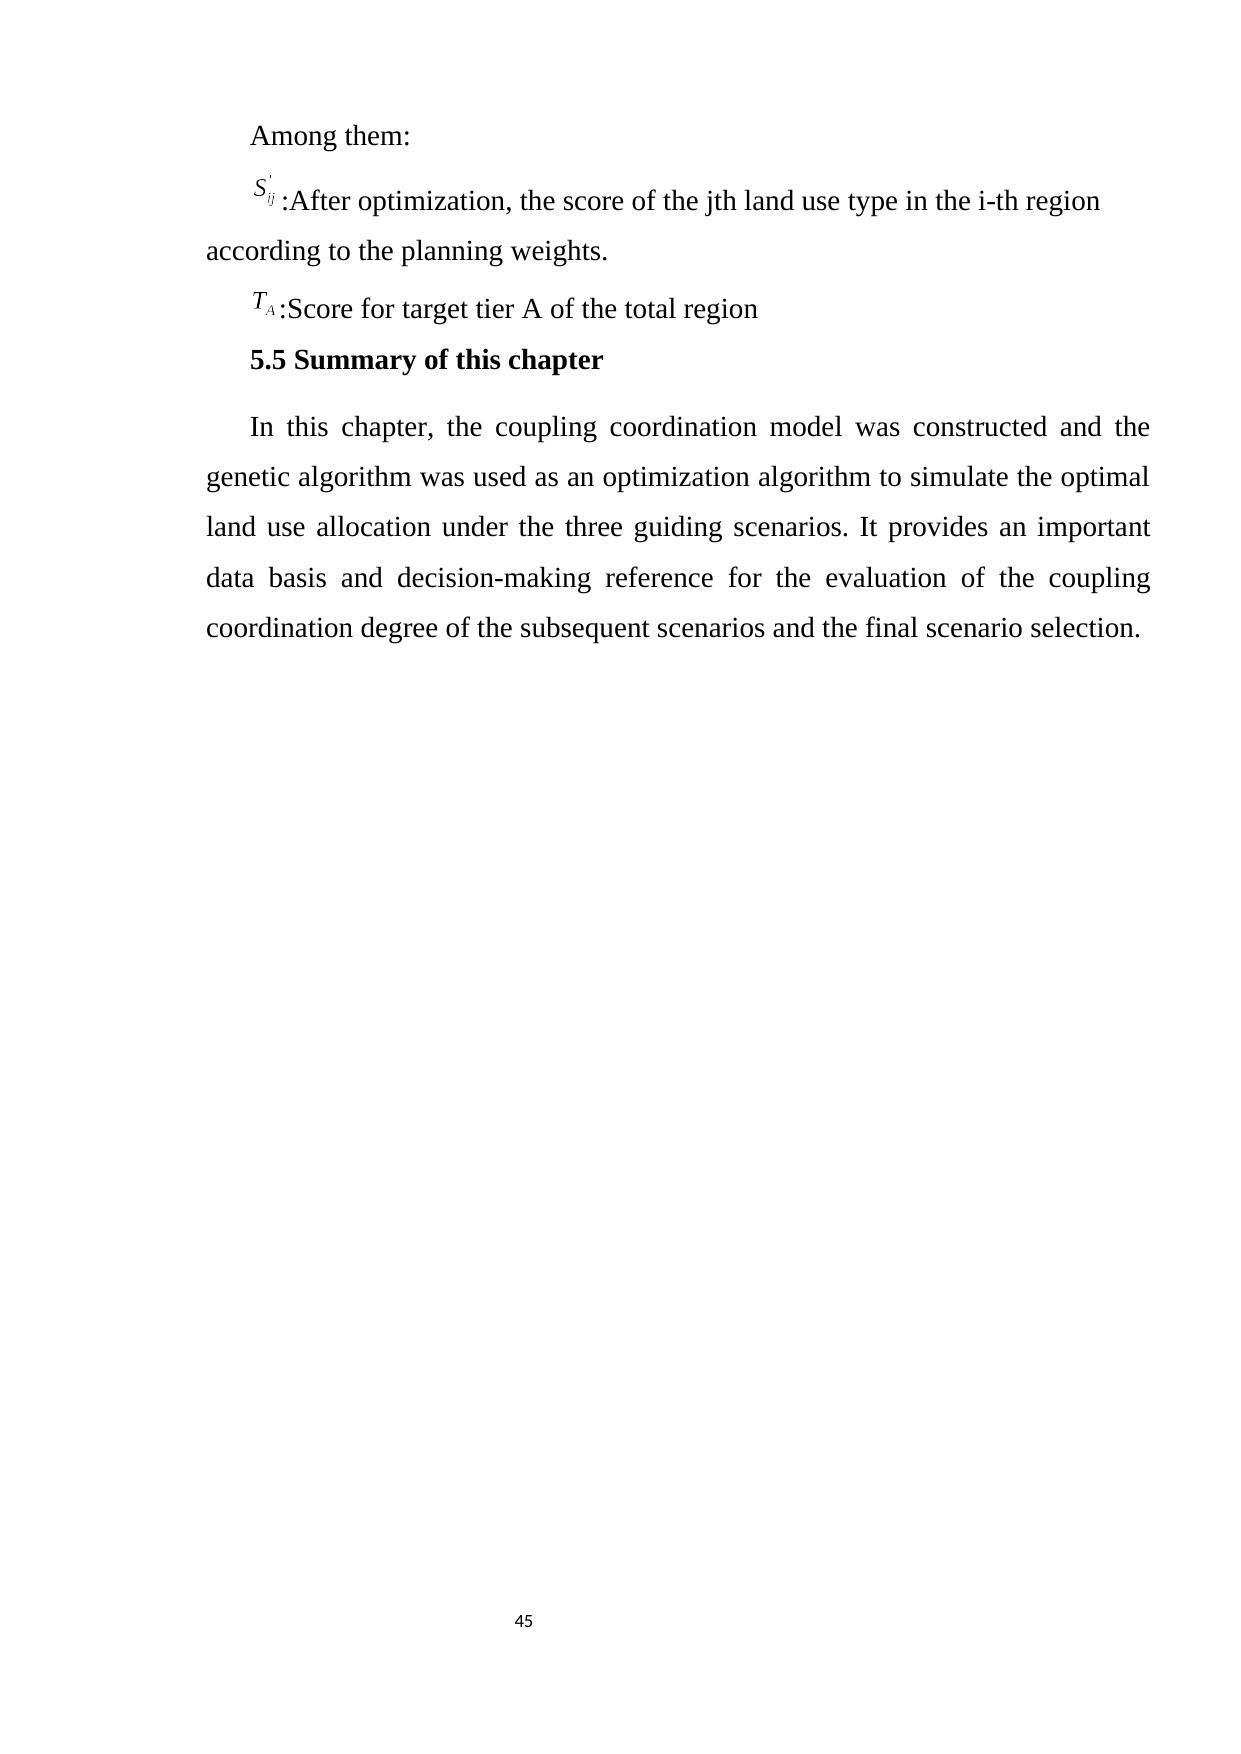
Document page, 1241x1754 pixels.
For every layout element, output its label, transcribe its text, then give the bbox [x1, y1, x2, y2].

text 5.5 Summary of this chapter [206, 342, 1152, 375]
text Among them: [206, 118, 1152, 152]
text In this chapter, the coupling coordination model was constructed and the genetic algorithm was used as an optimization algorithm to simulate the optimal land use allocation under the three guiding scenarios. It provides an important data basis and decision-making reference for the evaluation of the coupling coordination degree of the subsequent scenarios and the final scenario selection. [206, 409, 1152, 644]
text :Score for target tier A of the total region [206, 283, 1152, 325]
text :After optimization, the score of the jth land use type in the i-th region according to the planning weights. [206, 168, 1152, 267]
